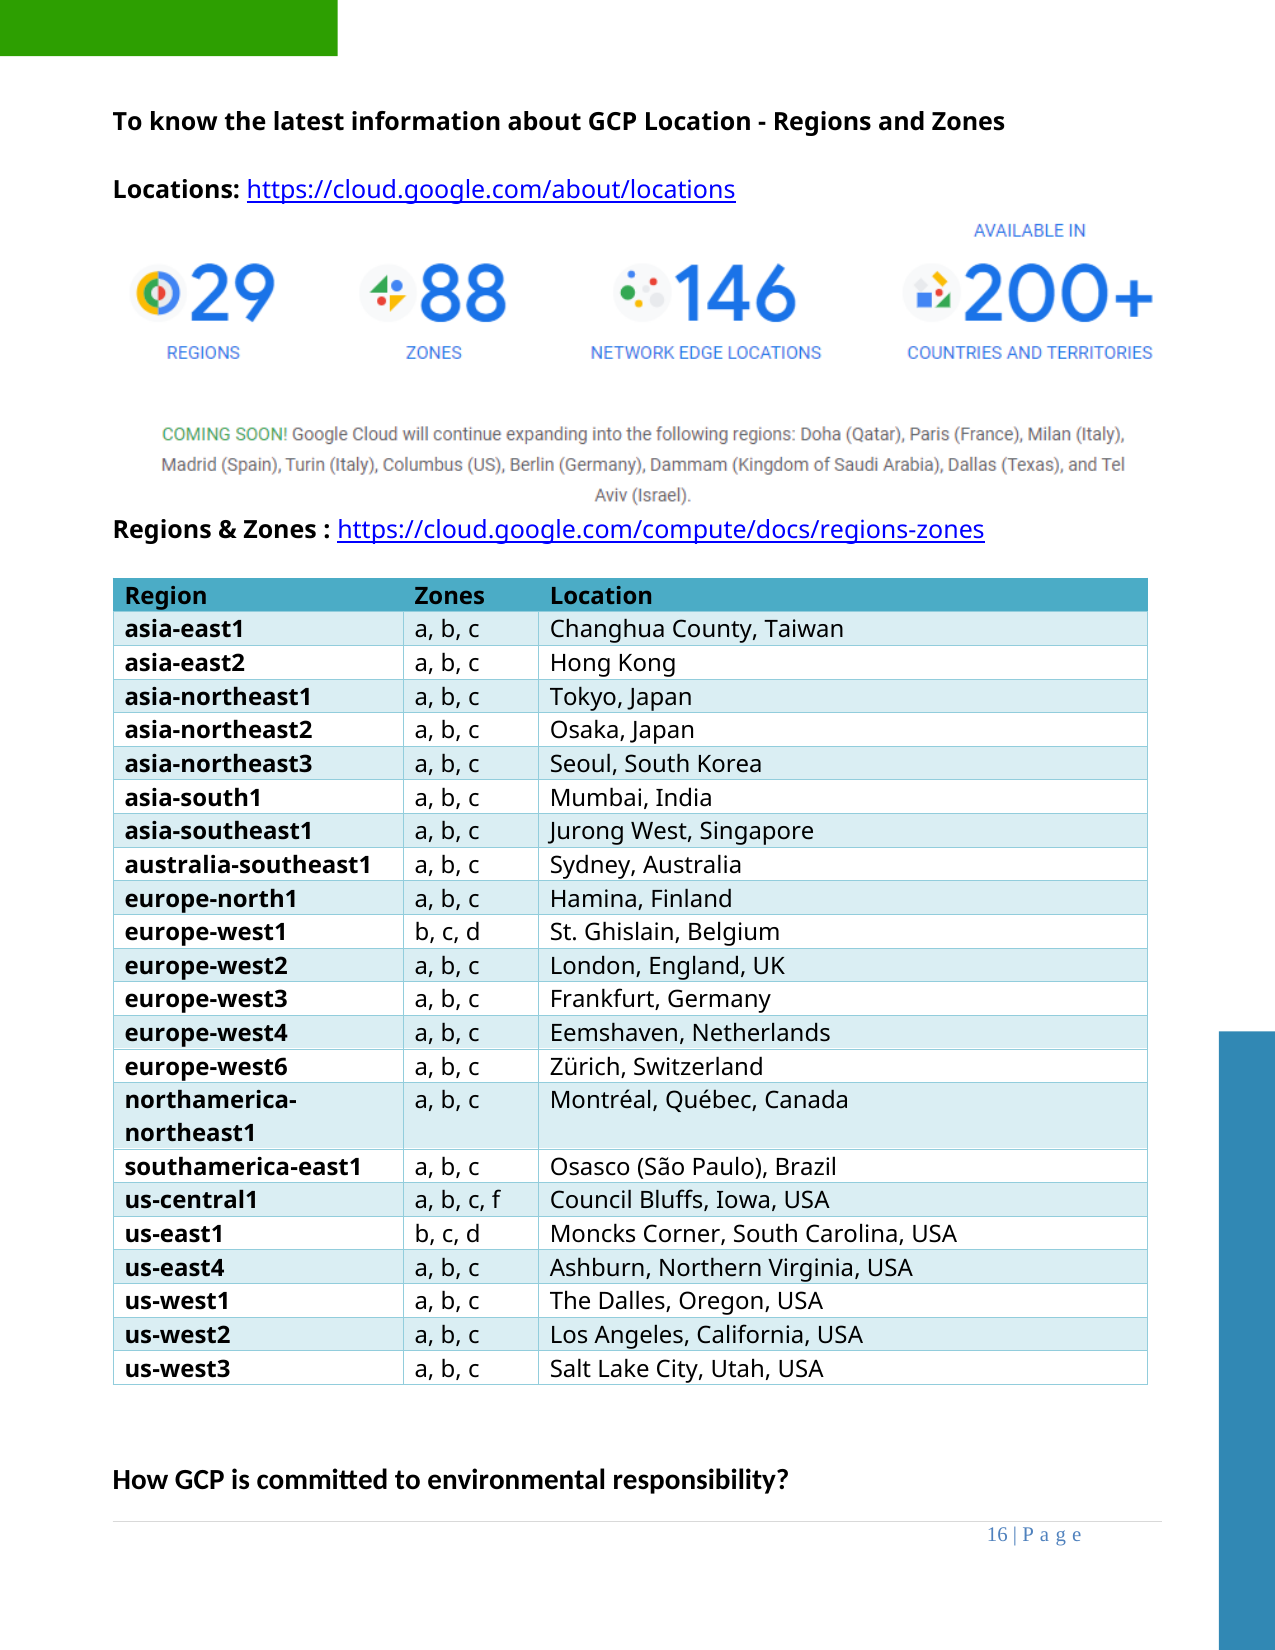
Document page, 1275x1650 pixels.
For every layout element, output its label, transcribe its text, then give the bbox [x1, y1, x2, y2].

table_cell a, b, c [404, 1150, 538, 1182]
table_cell europe-west1 [114, 915, 403, 948]
table_cell b, c, d [404, 1217, 538, 1249]
table_cell asia-northeast3 [114, 747, 403, 779]
table_cell europe-west3 [114, 982, 403, 1015]
table_cell a, b, c, f [404, 1183, 538, 1216]
text To know the latest information about GCP Location - Regions and Zones [112, 104, 1162, 138]
table_cell Sydney, Australia [539, 848, 1147, 880]
table_cell a, b, c [404, 848, 538, 880]
table_cell us-west2 [114, 1318, 403, 1350]
table_header Location [539, 579, 1147, 611]
table_cell Seoul, South Korea [539, 747, 1147, 779]
table_cell a, b, c [404, 1050, 538, 1082]
table_cell London, England, UK [539, 949, 1147, 981]
table_cell asia-east1 [114, 612, 403, 645]
table_cell a, b, c [404, 713, 538, 746]
table_cell Osaka, Japan [539, 713, 1147, 746]
table_cell St. Ghislain, Belgium [539, 915, 1147, 948]
table_cell Osasco (São Paulo), Brazil [539, 1150, 1147, 1182]
table_cell Changhua County, Taiwan [539, 612, 1147, 645]
table_cell europe-north1 [114, 881, 403, 914]
table_cell Hong Kong [539, 646, 1147, 678]
table_cell asia-east2 [114, 646, 403, 678]
table_cell Moncks Corner, South Carolina, USA [539, 1217, 1147, 1249]
table_cell Zürich, Switzerland [539, 1050, 1147, 1082]
table_cell a, b, c [404, 646, 538, 678]
table_cell Los Angeles, California, USA [539, 1318, 1147, 1350]
text Regions & Zones : https://cloud.google.com/compute/docs/regions-zones [112, 513, 1162, 546]
picture [112, 206, 1163, 513]
table_cell us-west3 [114, 1351, 403, 1384]
table_header Zones [404, 579, 538, 611]
table_cell a, b, c [404, 1250, 538, 1283]
table_cell a, b, c [404, 814, 538, 847]
table_cell Frankfurt, Germany [539, 982, 1147, 1015]
table_cell us-central1 [114, 1183, 403, 1216]
table_cell Salt Lake City, Utah, USA [539, 1351, 1147, 1384]
table_cell asia-northeast2 [114, 713, 403, 746]
table_cell a, b, c [404, 1083, 538, 1148]
table_cell northamerica-northeast1 [114, 1083, 403, 1148]
table_cell Eemshaven, Netherlands [539, 1016, 1147, 1048]
table_cell Montréal, Québec, Canada [539, 1083, 1147, 1148]
table_cell europe-west2 [114, 949, 403, 981]
table_cell a, b, c [404, 747, 538, 779]
table_cell southamerica-east1 [114, 1150, 403, 1182]
table_cell asia-southeast1 [114, 814, 403, 847]
table_cell The Dalles, Oregon, USA [539, 1284, 1147, 1317]
table_cell Ashburn, Northern Virginia, USA [539, 1250, 1147, 1283]
table_cell a, b, c [404, 1284, 538, 1317]
table_cell Mumbai, India [539, 780, 1147, 813]
table_cell Tokyo, Japan [539, 680, 1147, 712]
table_cell a, b, c [404, 680, 538, 712]
table_cell a, b, c [404, 1351, 538, 1384]
table_cell Jurong West, Singapore [539, 814, 1147, 847]
table_cell us-west1 [114, 1284, 403, 1317]
table_cell Hamina, Finland [539, 881, 1147, 914]
table_cell asia-northeast1 [114, 680, 403, 712]
table_cell b, c, d [404, 915, 538, 948]
text How GCP is committed to environmental responsibility? [112, 1461, 1162, 1497]
table_cell europe-west4 [114, 1016, 403, 1048]
table_cell asia-south1 [114, 780, 403, 813]
table_cell europe-west6 [114, 1050, 403, 1082]
table_cell a, b, c [404, 780, 538, 813]
table_cell australia-southeast1 [114, 848, 403, 880]
table_header Region [114, 579, 403, 611]
table_cell a, b, c [404, 982, 538, 1015]
table_cell Council Bluffs, Iowa, USA [539, 1183, 1147, 1216]
table_cell a, b, c [404, 881, 538, 914]
table_cell a, b, c [404, 612, 538, 645]
table_cell us-east4 [114, 1250, 403, 1283]
table_cell a, b, c [404, 949, 538, 981]
text Locations: https://cloud.google.com/about/locations [112, 172, 1162, 206]
table_cell us-east1 [114, 1217, 403, 1249]
table_cell a, b, c [404, 1016, 538, 1048]
table_cell a, b, c [404, 1318, 538, 1350]
